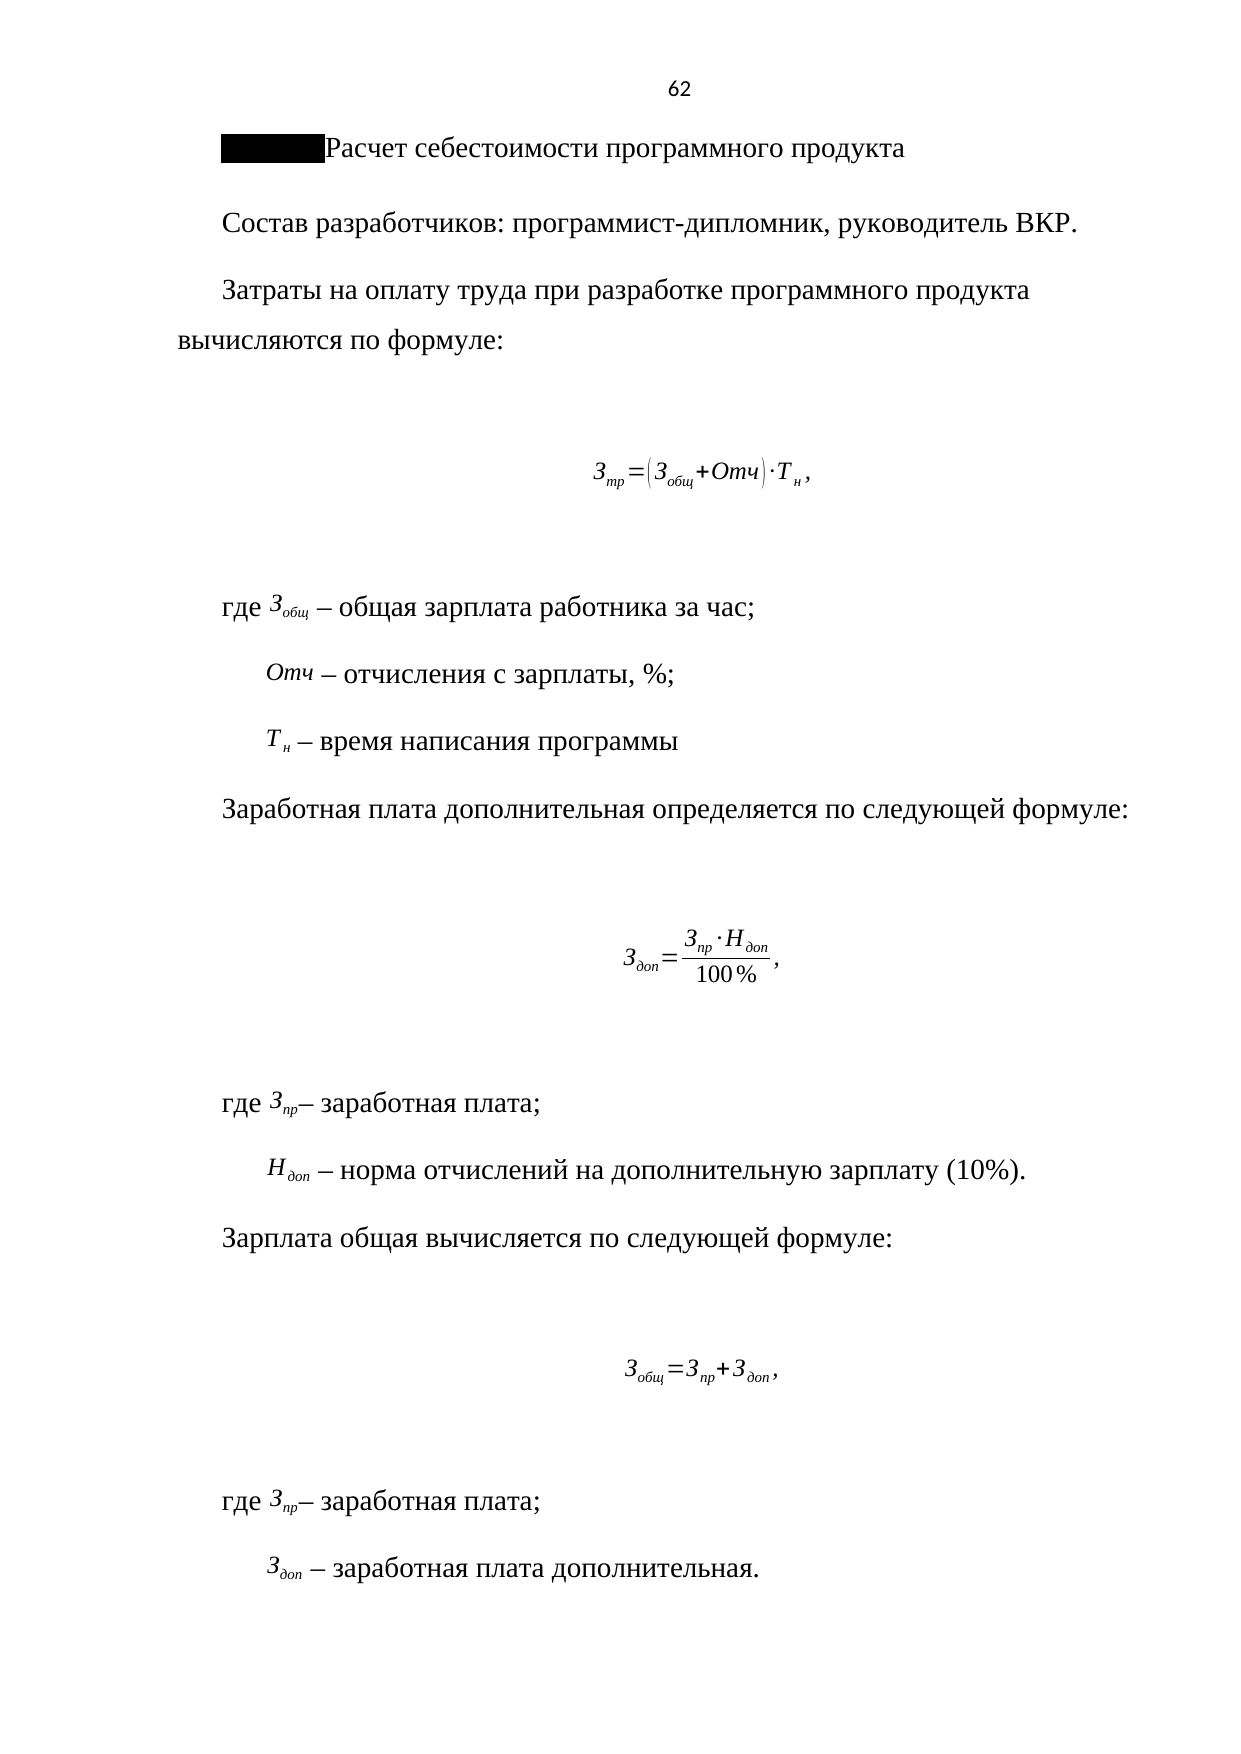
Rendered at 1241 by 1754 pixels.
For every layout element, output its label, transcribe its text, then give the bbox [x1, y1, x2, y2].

text Состав разработчиков: программист-дипломник, руководитель ВКР. [222, 205, 1181, 239]
text Зарплата общая вычисляется по следующей формуле: [222, 1220, 1181, 1254]
text Заработная плата дополнительная определяется по следующей формуле: [222, 791, 1181, 824]
text Затраты на оплату труда при разработке программного продукта вычисляются по формуле: [177, 272, 1181, 356]
text где – общая зарплата работника за час; [177, 589, 1181, 622]
text где – заработная плата; [222, 1483, 1181, 1517]
text – время написания программы [266, 723, 1181, 757]
text где – заработная плата; [222, 1085, 1181, 1119]
subtitle Расчет себестоимости программного продукта [177, 130, 1181, 163]
text – отчисления с зарплаты, %; [266, 656, 1181, 689]
text – заработная плата дополнительная. [266, 1550, 1181, 1585]
text – норма отчислений на дополнительную зарплату (10%). [266, 1152, 1181, 1187]
